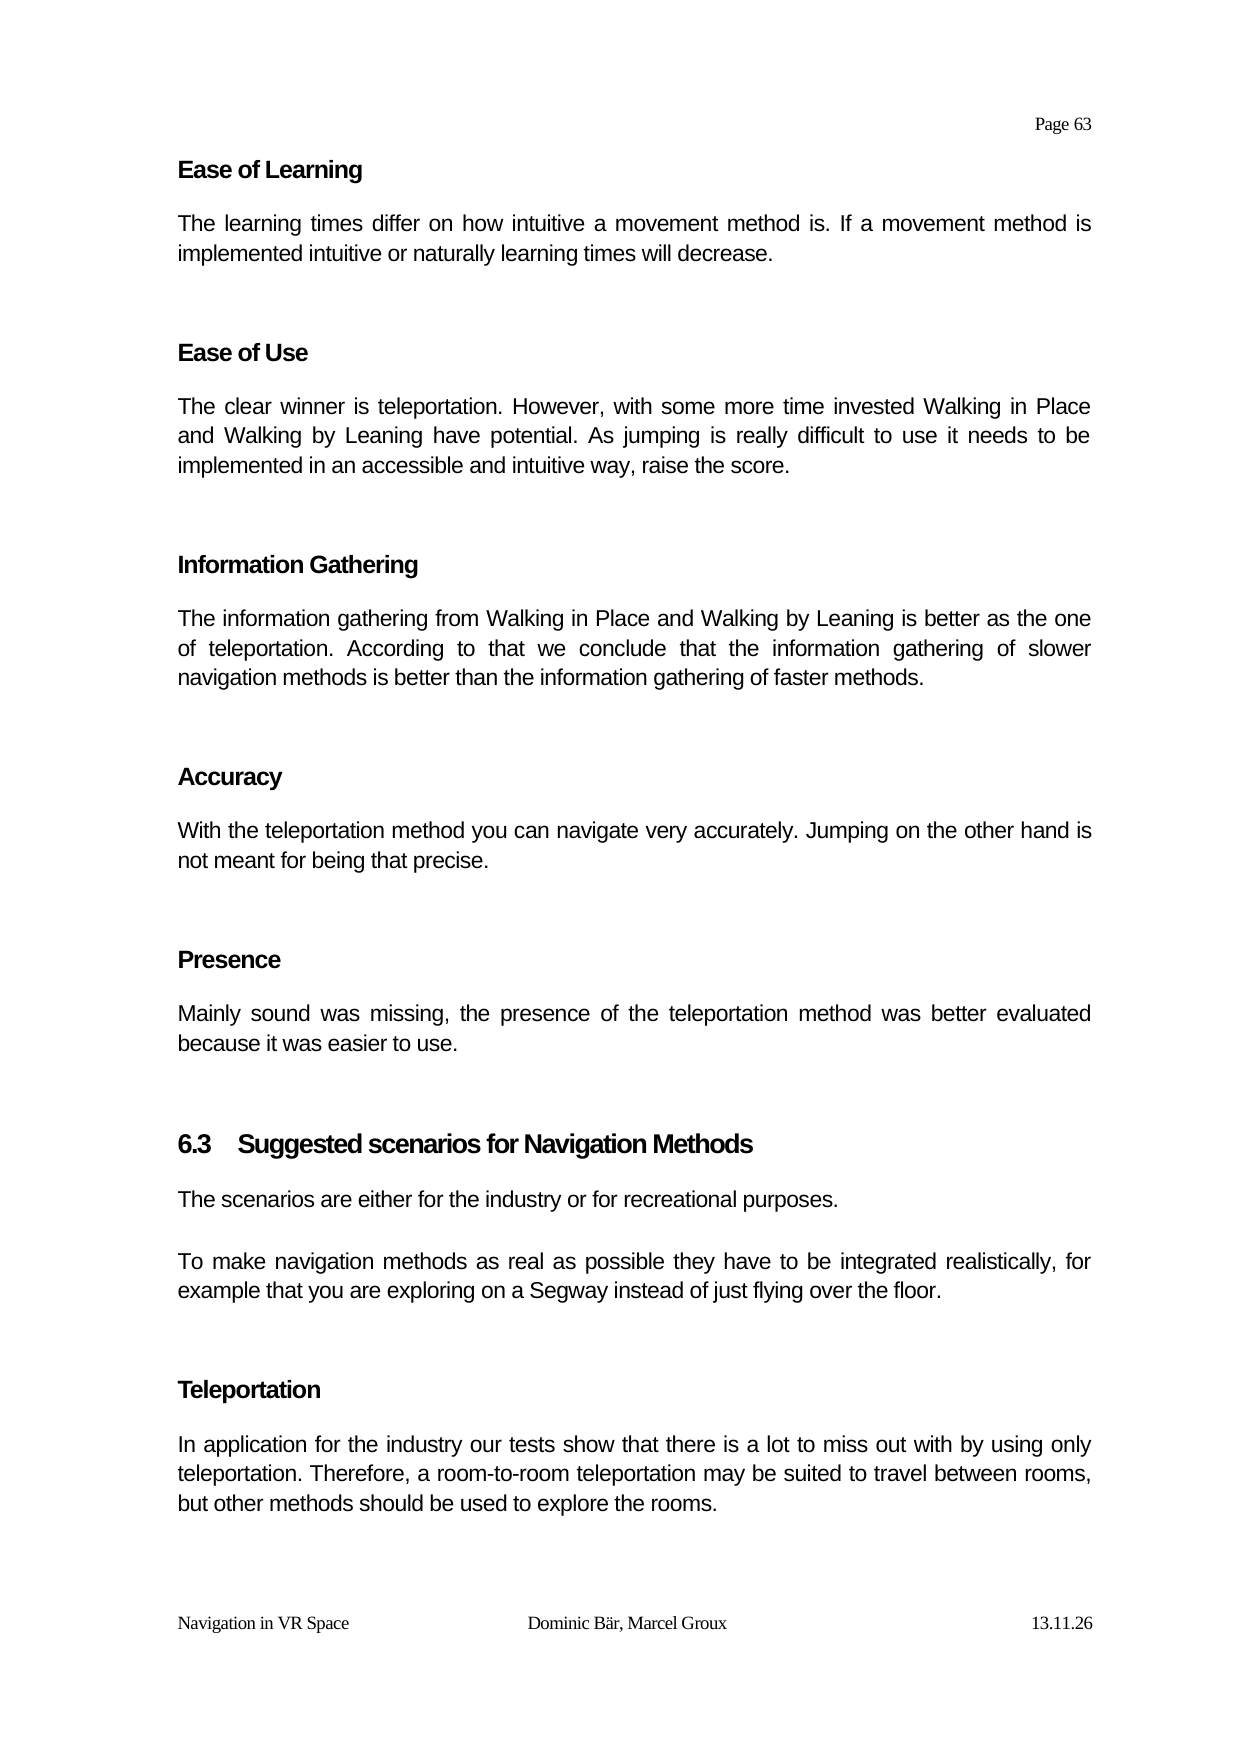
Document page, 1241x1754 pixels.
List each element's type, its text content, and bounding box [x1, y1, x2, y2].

text The clear winner is teleportation. However, with some more time invested Walking in Place and Walking by Leaning have potential. As jumping is really difficult to use it needs to be implemented in an accessible and intuitive way, raise the score. [177, 391, 1092, 479]
subtitle Ease of Use [177, 338, 1092, 366]
text The learning times differ on how intuitive a movement method is. If a movement method is implemented intuitive or naturally learning times will decrease. [177, 208, 1092, 267]
subtitle Suggested scenarios for Navigation Methods [177, 1128, 1092, 1159]
subtitle Accuracy [177, 762, 1092, 791]
text In application for the industry our tests show that there is a lot to miss out with by using only teleportation. Therefore, a room-to-room teleportation may be suited to travel between rooms, but other methods should be used to explore the rooms. [177, 1429, 1092, 1517]
subtitle Ease of Learning [177, 155, 1092, 183]
subtitle Teleportation [177, 1376, 1092, 1404]
text With the teleportation method you can navigate very accurately. Jumping on the other hand is not meant for being that precise. [177, 816, 1092, 874]
subtitle Information Gathering [177, 550, 1092, 578]
subtitle Presence [177, 945, 1092, 973]
text To make navigation methods as real as possible they have to be integrated realistically, for example that you are exploring on a Segway instead of just flying over the floor. [177, 1246, 1092, 1305]
text The scenarios are either for the industry or for recreational purposes. [177, 1184, 1092, 1213]
text The information gathering from Walking in Place and Walking by Leaning is better as the one of teleportation. According to that we conclude that the information gathering of slower navigation methods is better than the information gathering of faster methods. [177, 603, 1092, 691]
text Mainly sound was missing, the presence of the teleportation method was better evaluated because it was easier to use. [177, 998, 1092, 1057]
